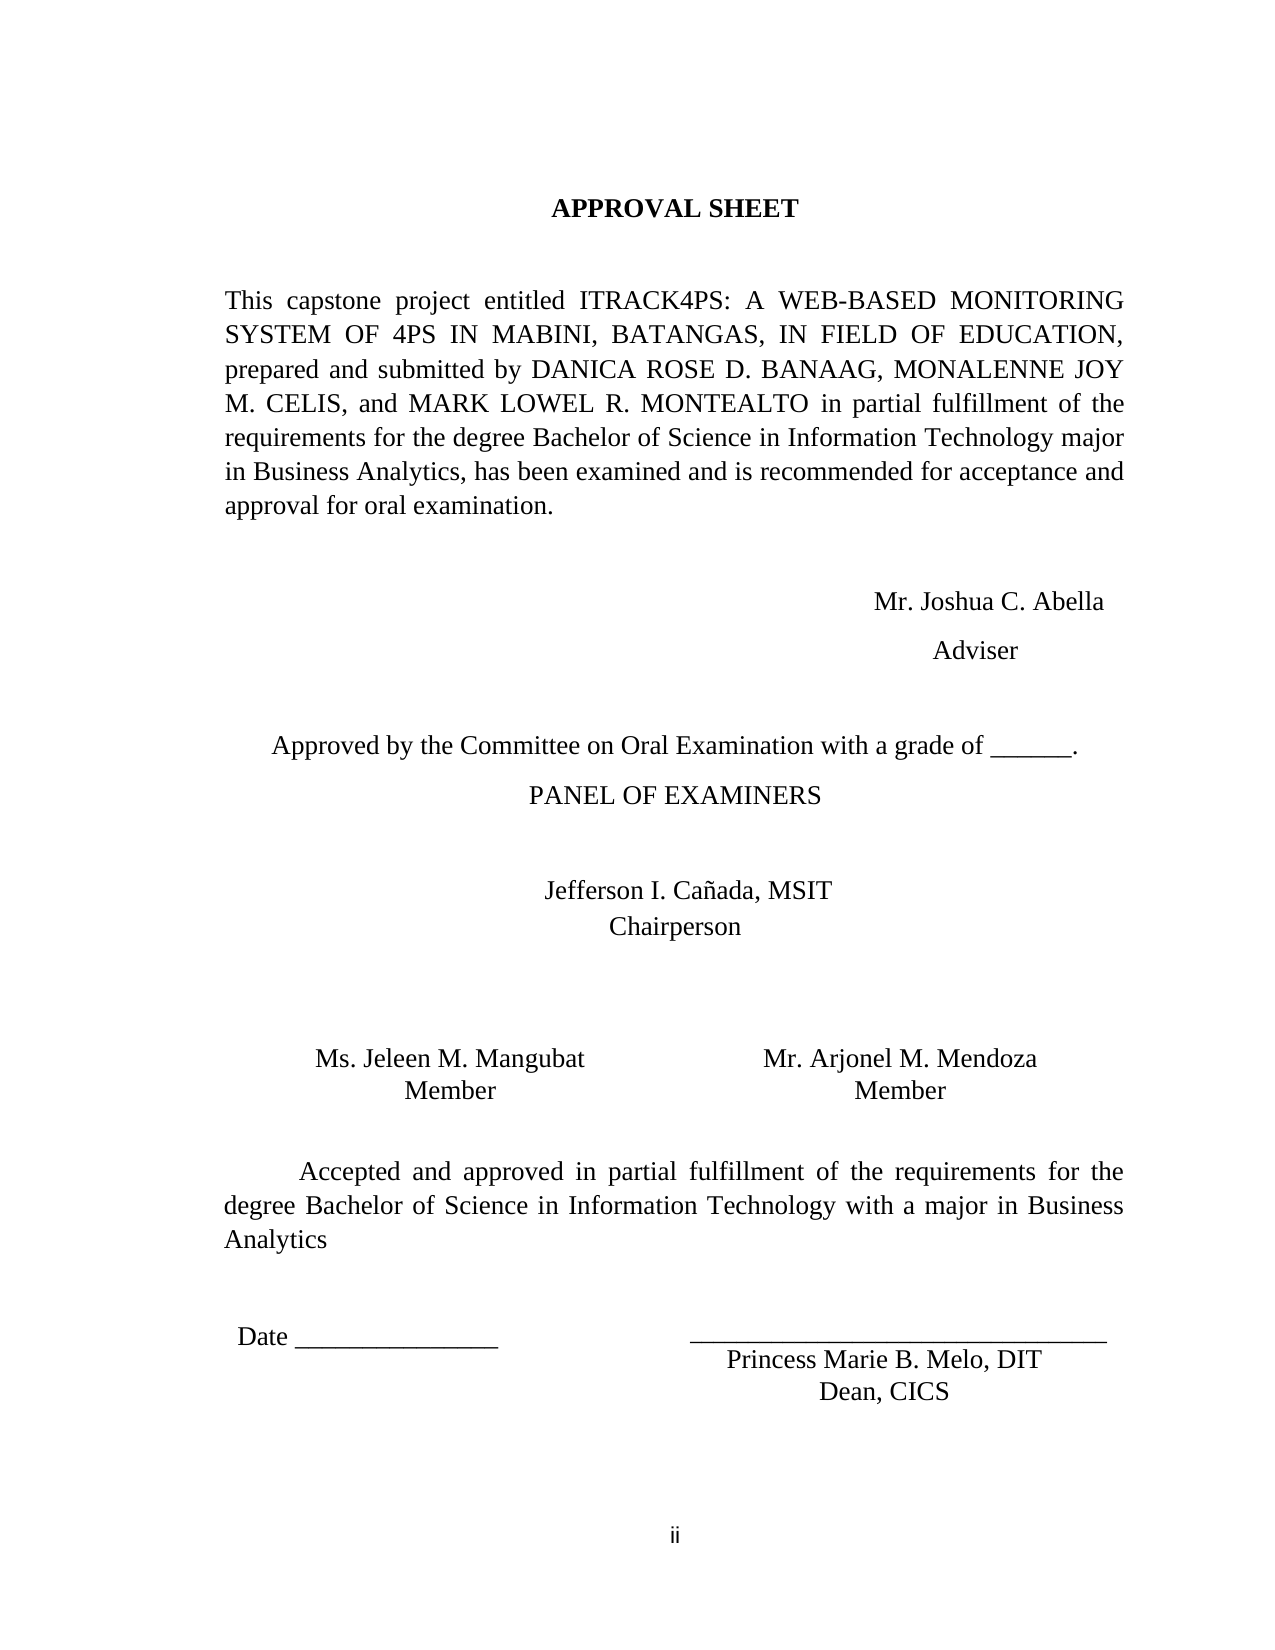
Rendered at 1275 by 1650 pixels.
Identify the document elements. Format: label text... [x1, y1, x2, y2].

text This capstone project entitled ITRACK4PS: A WEB-BASED MONITORING SYSTEM OF 4PS IN MABINI, BATANGAS, IN FIELD OF EDUCATION, prepared and submitted by DANICA ROSE D. BANAAG, MONALENNE JOY M. CELIS, and MARK LOWEL R. MONTEALTO in partial fulfillment of the requirements for the degree Bachelor of Science in Information Technology major in Business Analytics, has been examined and is recommended for acceptance and approval for oral examination. [224, 284, 1125, 521]
text Jefferson I. Cañada, MSIT [225, 874, 1125, 905]
text Chairperson [225, 909, 1125, 941]
text Mr. Joshua C. Abella [226, 585, 1104, 616]
table_header Date _______________ [225, 1320, 644, 1430]
text Approved by the Committee on Oral Examination with a grade of ______. [253, 729, 1097, 761]
table_header Mr. Arjonel M. Mendoza Member [675, 1043, 1125, 1105]
text Adviser [226, 634, 1018, 666]
table_header ____________________________________ Princess Marie B. Melo, DIT Dean, CICS [644, 1320, 1125, 1430]
subtitle APPROVAL SHEET [225, 192, 1125, 223]
text PANEL OF EXAMINERS [234, 779, 1116, 810]
text Accepted and approved in partial fulfillment of the requirements for the degree Bachelor of Science in Information Technology with a major in Business Analytics [223, 1155, 1125, 1254]
table_header Ms. Jeleen M. Mangubat Member [225, 1043, 675, 1105]
